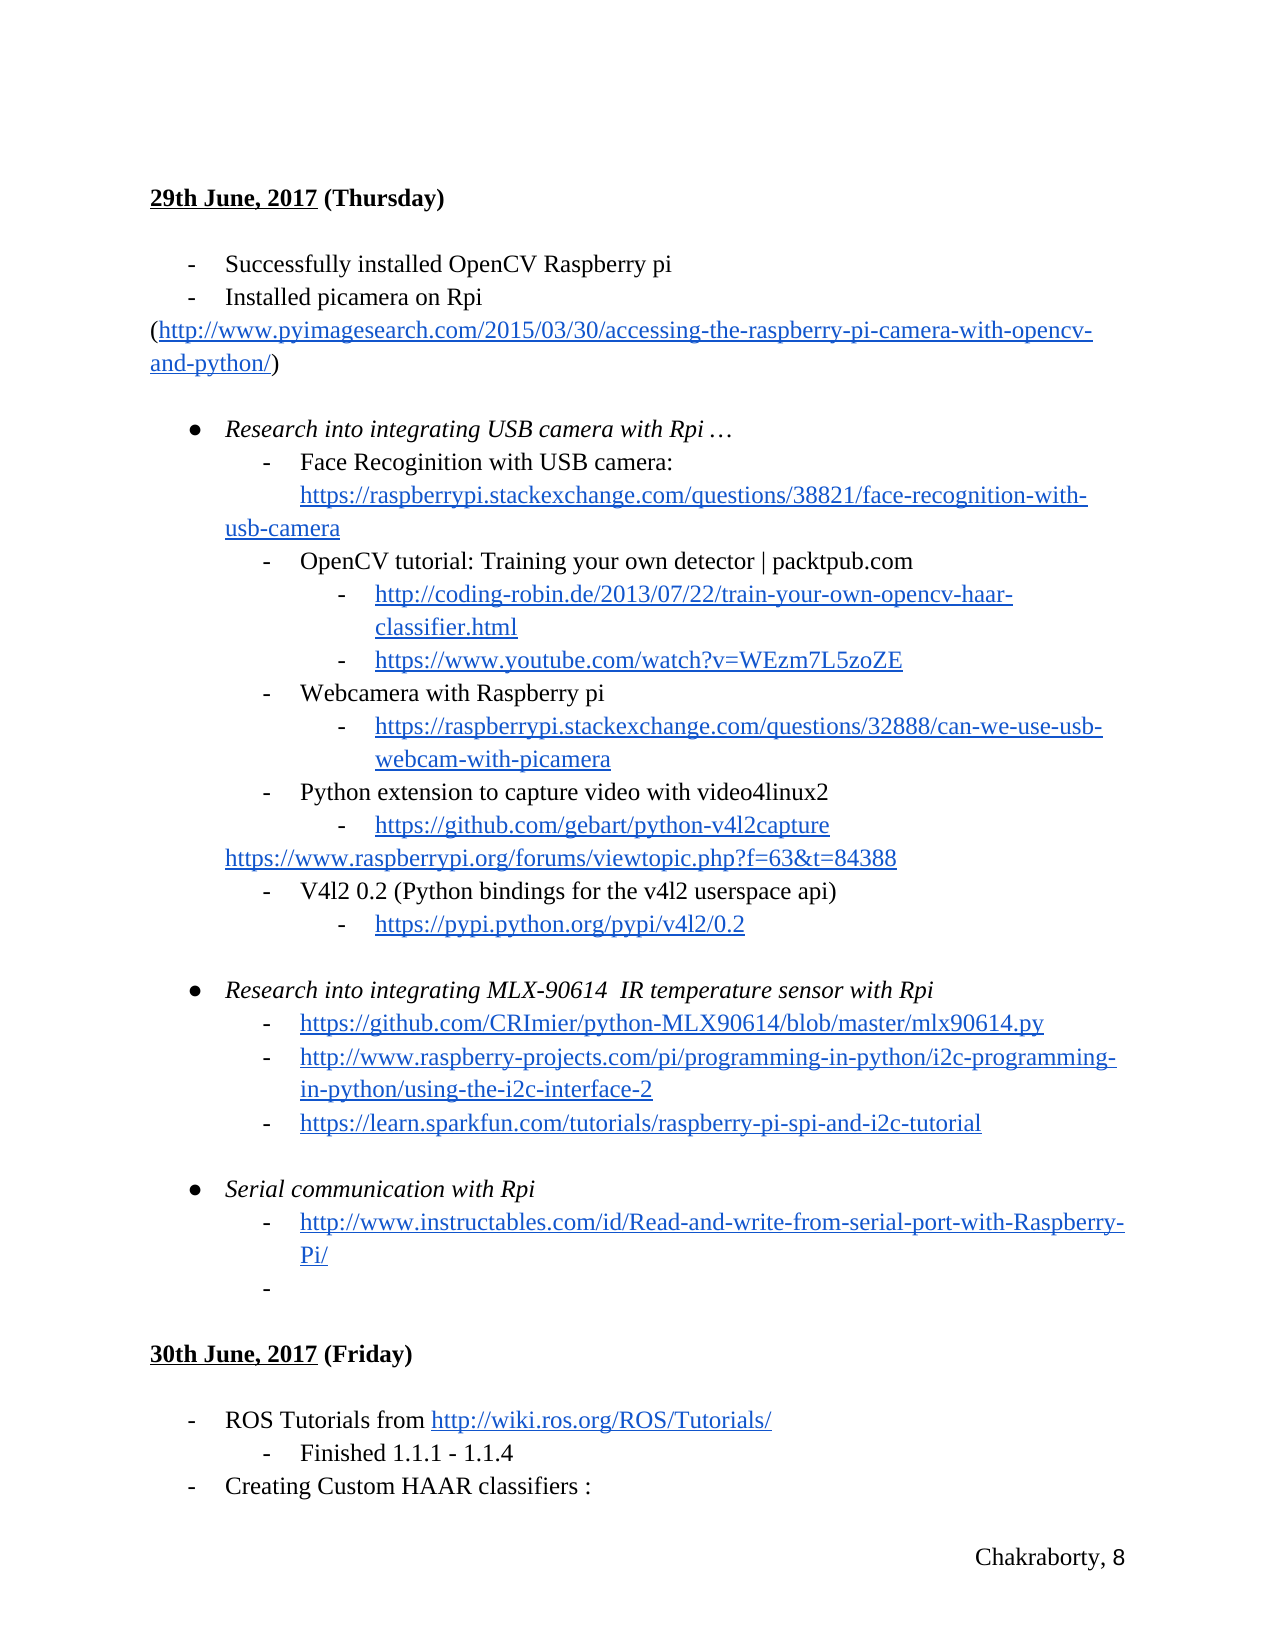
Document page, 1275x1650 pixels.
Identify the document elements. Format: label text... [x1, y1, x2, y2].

text https://www.raspberrypi.org/forums/viewtopic.php?f=63&t=84388 [225, 843, 1125, 872]
list OpenCV tutorial: Training your own detector | packtpub.com [262, 546, 1125, 575]
list Python extension to capture video with video4linux2 [262, 777, 1125, 806]
list http://coding-robin.de/2013/07/22/train-your-own-opencv-haar-classifier.html [337, 579, 1125, 641]
list https://learn.sparkfun.com/tutorials/raspberry-pi-spi-and-i2c-tutorial [262, 1108, 1125, 1136]
text 30th June, 2017 (Friday) [150, 1339, 1125, 1367]
list Research into integrating USB camera with Rpi … [187, 414, 1125, 443]
list https://github.com/CRImier/python-MLX90614/blob/master/mlx90614.py [262, 1008, 1125, 1037]
list Webcamera with Raspberry pi [262, 678, 1125, 707]
text (http://www.pyimagesearch.com/2015/03/30/accessing-the-raspberry-pi-camera-with-opencv-and-python/) [150, 315, 1125, 377]
list Successfully installed OpenCV Raspberry pi [187, 249, 1125, 278]
list Serial communication with Rpi [187, 1174, 1125, 1202]
list https://raspberrypi.stackexchange.com/questions/32888/can-we-use-usb-webcam-with-picamera [337, 711, 1125, 773]
list Installed picamera on Rpi [187, 282, 1125, 311]
list Creating Custom HAAR classifiers : [187, 1471, 1125, 1499]
list V4l2 0.2 (Python bindings for the v4l2 userspace api) [262, 876, 1125, 905]
text 29th June, 2017 (Thursday) [150, 183, 1125, 212]
list https://www.youtube.com/watch?v=WEzm7L5zoZE [337, 645, 1125, 674]
text https://raspberrypi.stackexchange.com/questions/38821/face-recognition-with-usb-camera [225, 480, 1125, 542]
list Finished 1.1.1 - 1.1.4 [262, 1438, 1125, 1467]
list http://www.raspberry-projects.com/pi/programming-in-python/i2c-programming-in-python/using-the-i2c-interface-2 [262, 1042, 1125, 1103]
list Face Recoginition with USB camera: [262, 447, 1125, 476]
list https://github.com/gebart/python-v4l2capture [337, 810, 1125, 839]
list Research into integrating MLX-90614 IR temperature sensor with Rpi [187, 976, 1125, 1004]
list ROS Tutorials from http://wiki.ros.org/ROS/Tutorials/ [187, 1405, 1125, 1433]
list https://pypi.python.org/pypi/v4l2/0.2 [337, 909, 1125, 938]
list http://www.instructables.com/id/Read-and-write-from-serial-port-with-Raspberry-Pi/ [262, 1207, 1125, 1268]
